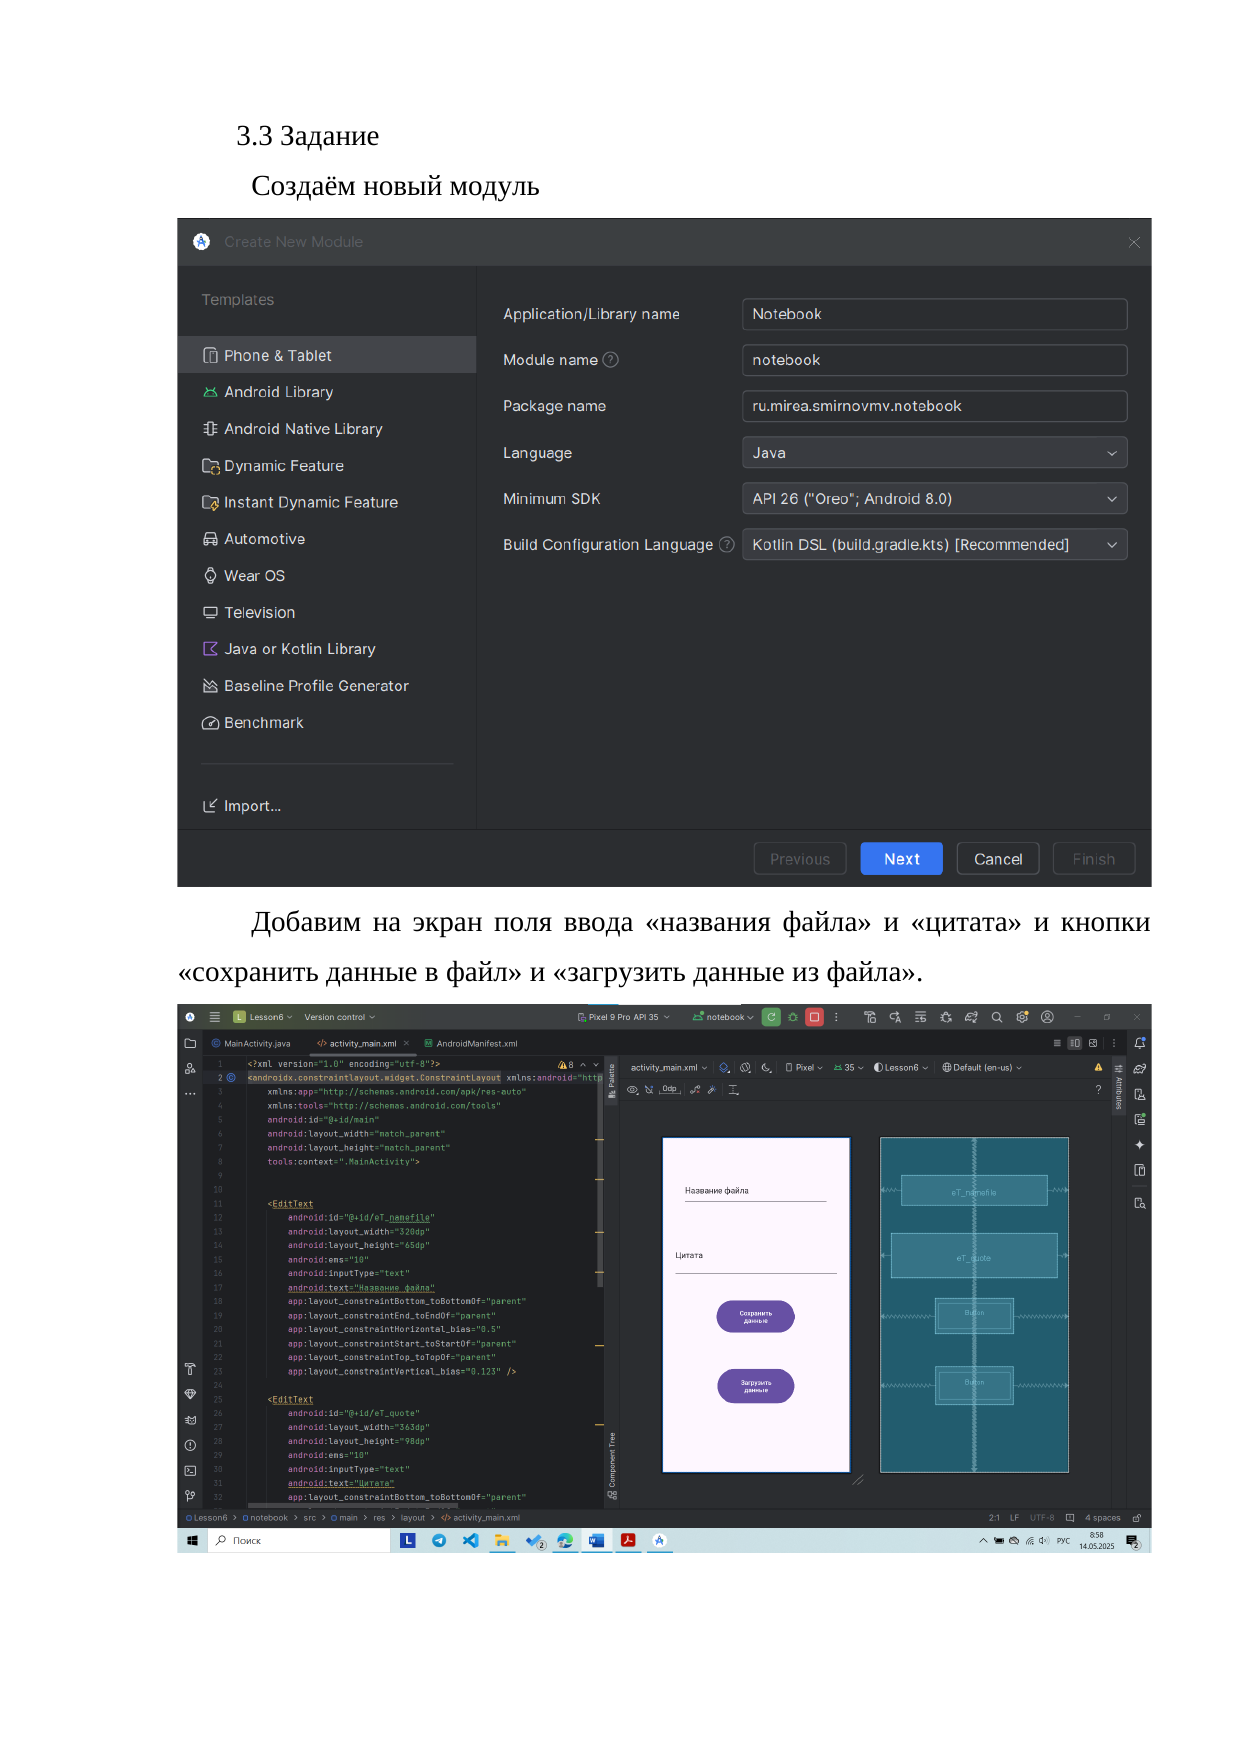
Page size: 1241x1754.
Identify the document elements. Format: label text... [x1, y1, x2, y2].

picture [177, 1004, 1152, 1553]
text Создаём новый модуль [177, 168, 1152, 202]
text Добавим на экран поля ввода «названия файла» и «цитата» и кнопки «сохранить данные в файл» и «загрузить данные из файла». [177, 904, 1152, 988]
picture [177, 218, 1152, 887]
text 3.3 Задание [177, 118, 1152, 152]
